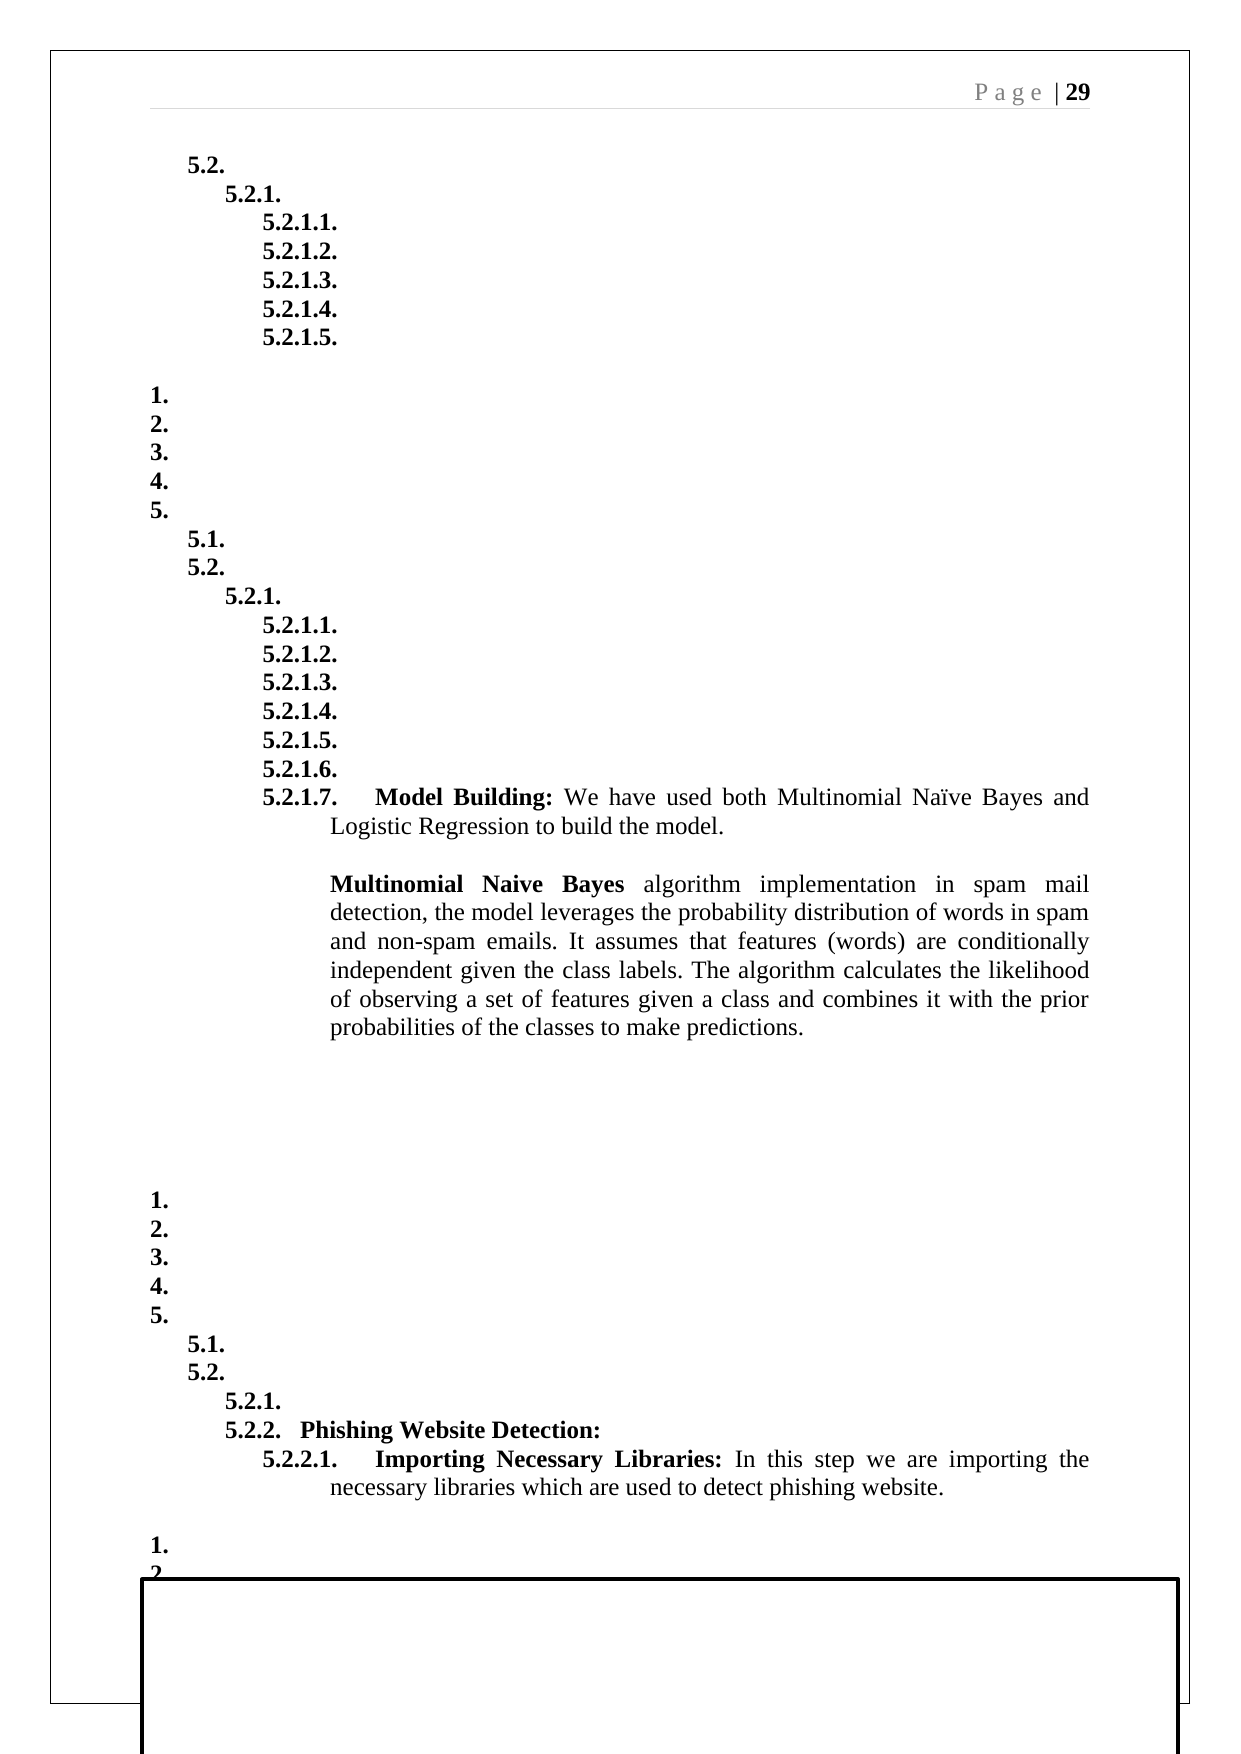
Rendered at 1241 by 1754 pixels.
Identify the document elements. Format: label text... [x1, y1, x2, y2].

list Phishing Website Detection: [225, 1415, 1090, 1444]
list Importing Necessary Libraries: In this step we are importing the necessary libraries which are used to detect phishing website. [262, 1444, 1090, 1501]
text Multinomial Naive Bayes algorithm implementation in spam mail detection, the model leverages the probability distribution of words in spam and non-spam emails. It assumes that features (words) are conditionally independent given the class labels. The algorithm calculates the likelihood of observing a set of features given a class and combines it with the prior probabilities of the classes to make predictions. [330, 869, 1090, 1041]
list Model Building: We have used both Multinomial Naïve Bayes and Logistic Regression to build the model. [262, 782, 1090, 840]
